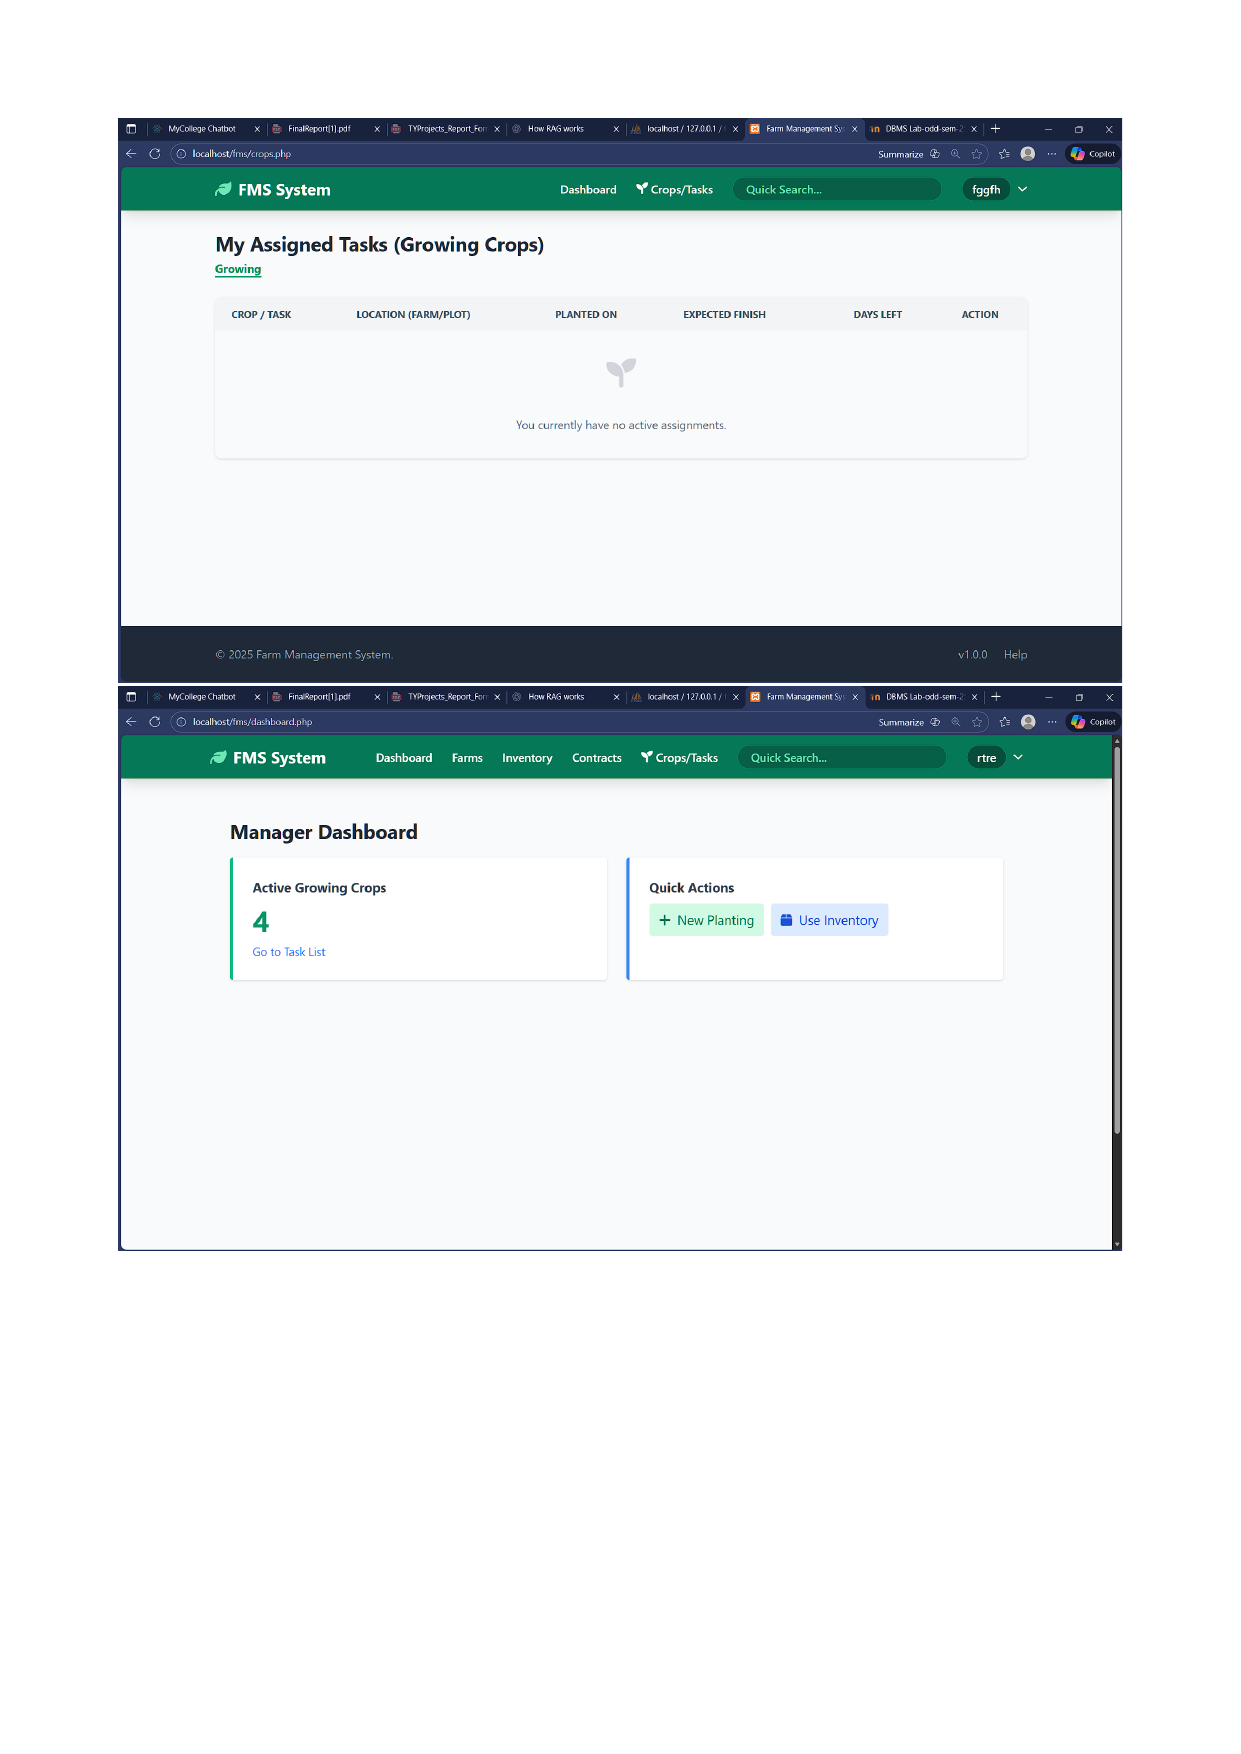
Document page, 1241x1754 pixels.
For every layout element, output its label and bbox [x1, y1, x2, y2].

picture [118, 686, 1123, 1251]
picture [118, 118, 1123, 683]
